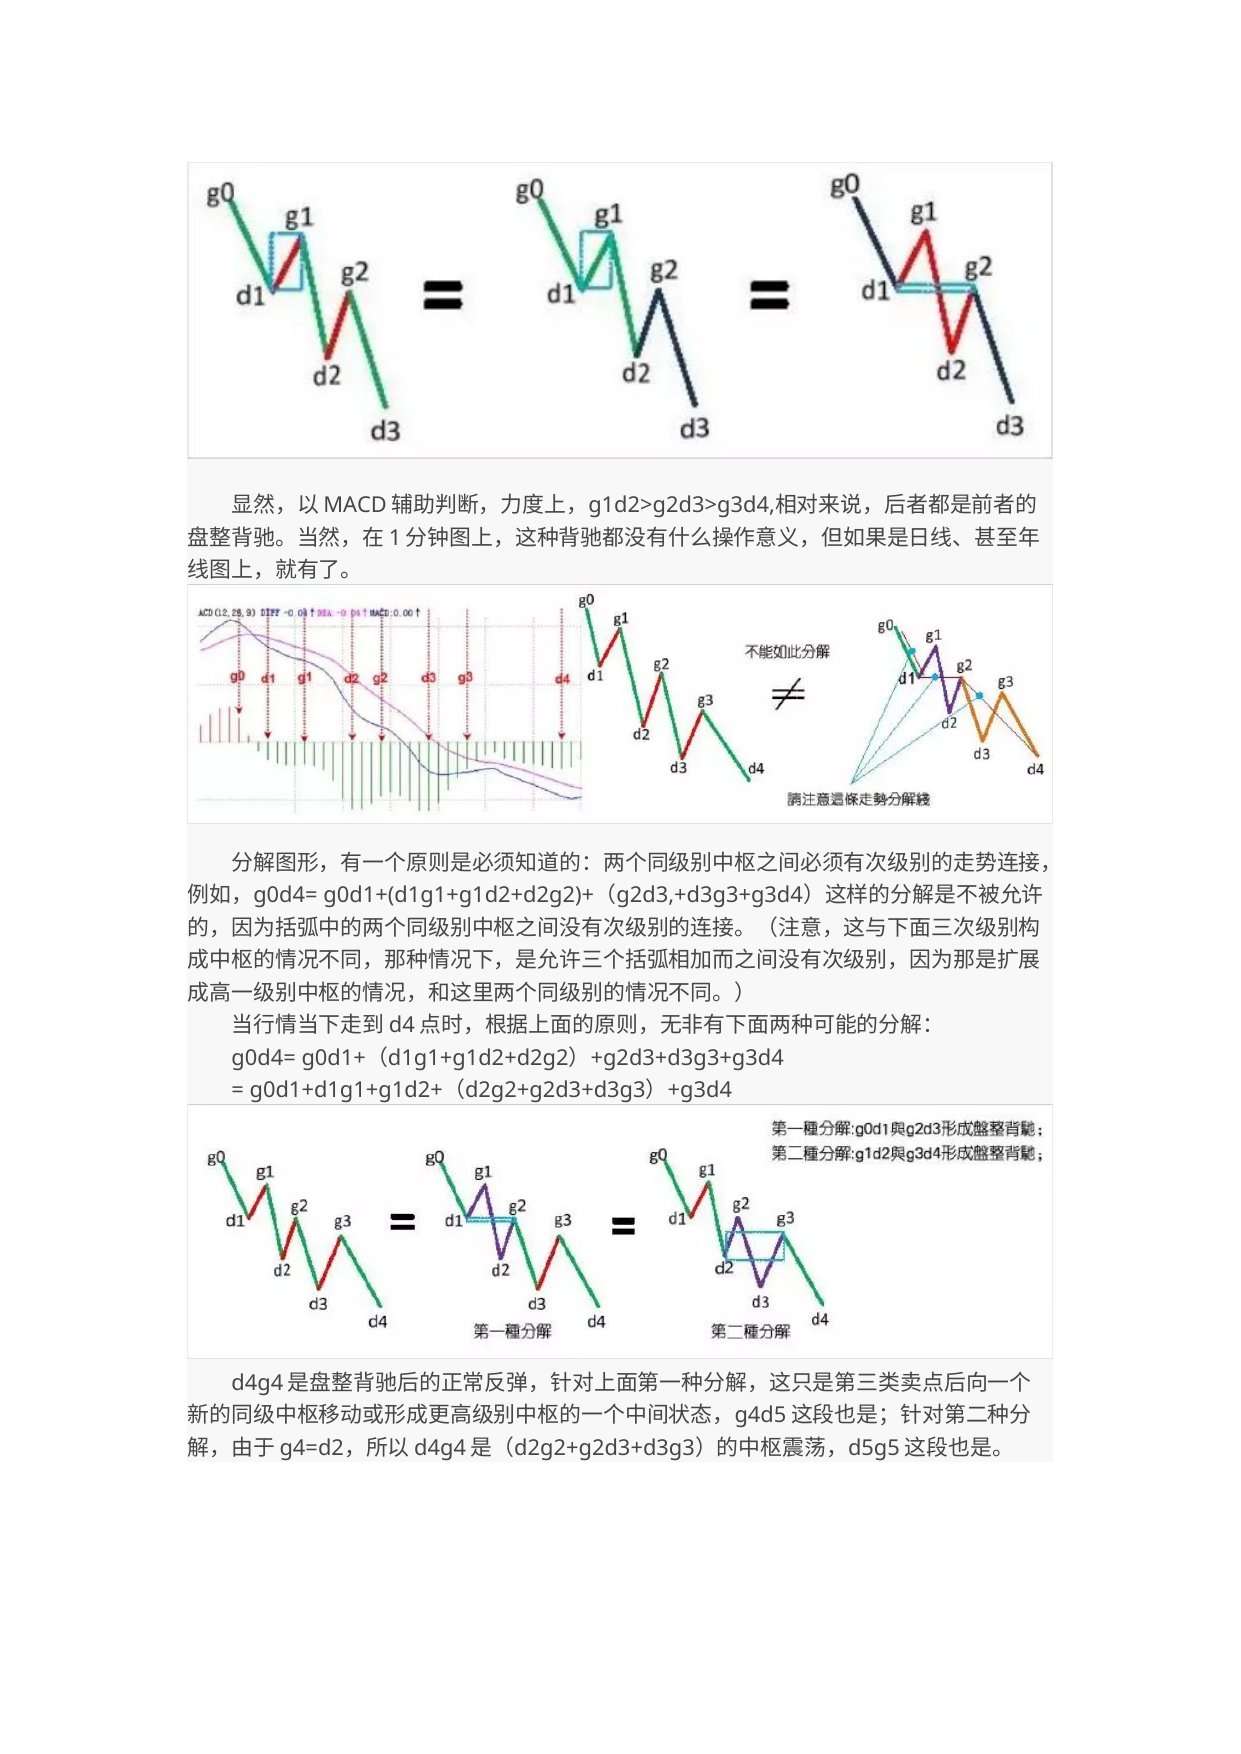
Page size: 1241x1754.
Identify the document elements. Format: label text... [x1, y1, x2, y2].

text 显然，以MACD辅助判断，力度上，g1d2>g2d3>g3d4,相对来说，后者都是前者的盘整背驰。当然，在1分钟图上，这种背驰都没有什么操作意义，但如果是日线、甚至年线图上，就有了。 [187, 487, 1053, 584]
text 当行情当下走到d4点时，根据上面的原则，无非有下面两种可能的分解： [187, 1007, 1053, 1039]
text = g0d1+d1g1+g1d2+（d2g2+g2d3+d3g3）+g3d4 [187, 1072, 1053, 1104]
text d4g4是盘整背驰后的正常反弹，针对上面第一种分解，这只是第三类卖点后向一个新的同级中枢移动或形成更高级别中枢的一个中间状态，g4d5这段也是；针对第二种分解，由于g4=d2，所以d4g4是（d2g2+g2d3+d3g3）的中枢震荡，d5g5这段也是。 [187, 1364, 1053, 1462]
picture [187, 1104, 1053, 1359]
text g0d4= g0d1+（d1g1+g1d2+d2g2）+g2d3+d3g3+g3d4 [187, 1039, 1053, 1072]
picture [187, 584, 1053, 824]
text 分解图形，有一个原则是必须知道的：两个同级别中枢之间必须有次级别的走势连接，例如，g0d4= g0d1+(d1g1+g1d2+d2g2)+（g2d3,+d3g3+g3d4）这样的分解是不被允许的，因为括弧中的两个同级别中枢之间没有次级别的连接。（注意，这与下面三次级别构成中枢的情况不同，那种情况下，是允许三个括弧相加而之间没有次级别，因为那是扩展成高一级别中枢的情况，和这里两个同级别的情况不同。） [187, 844, 1053, 1007]
picture [187, 162, 1053, 459]
